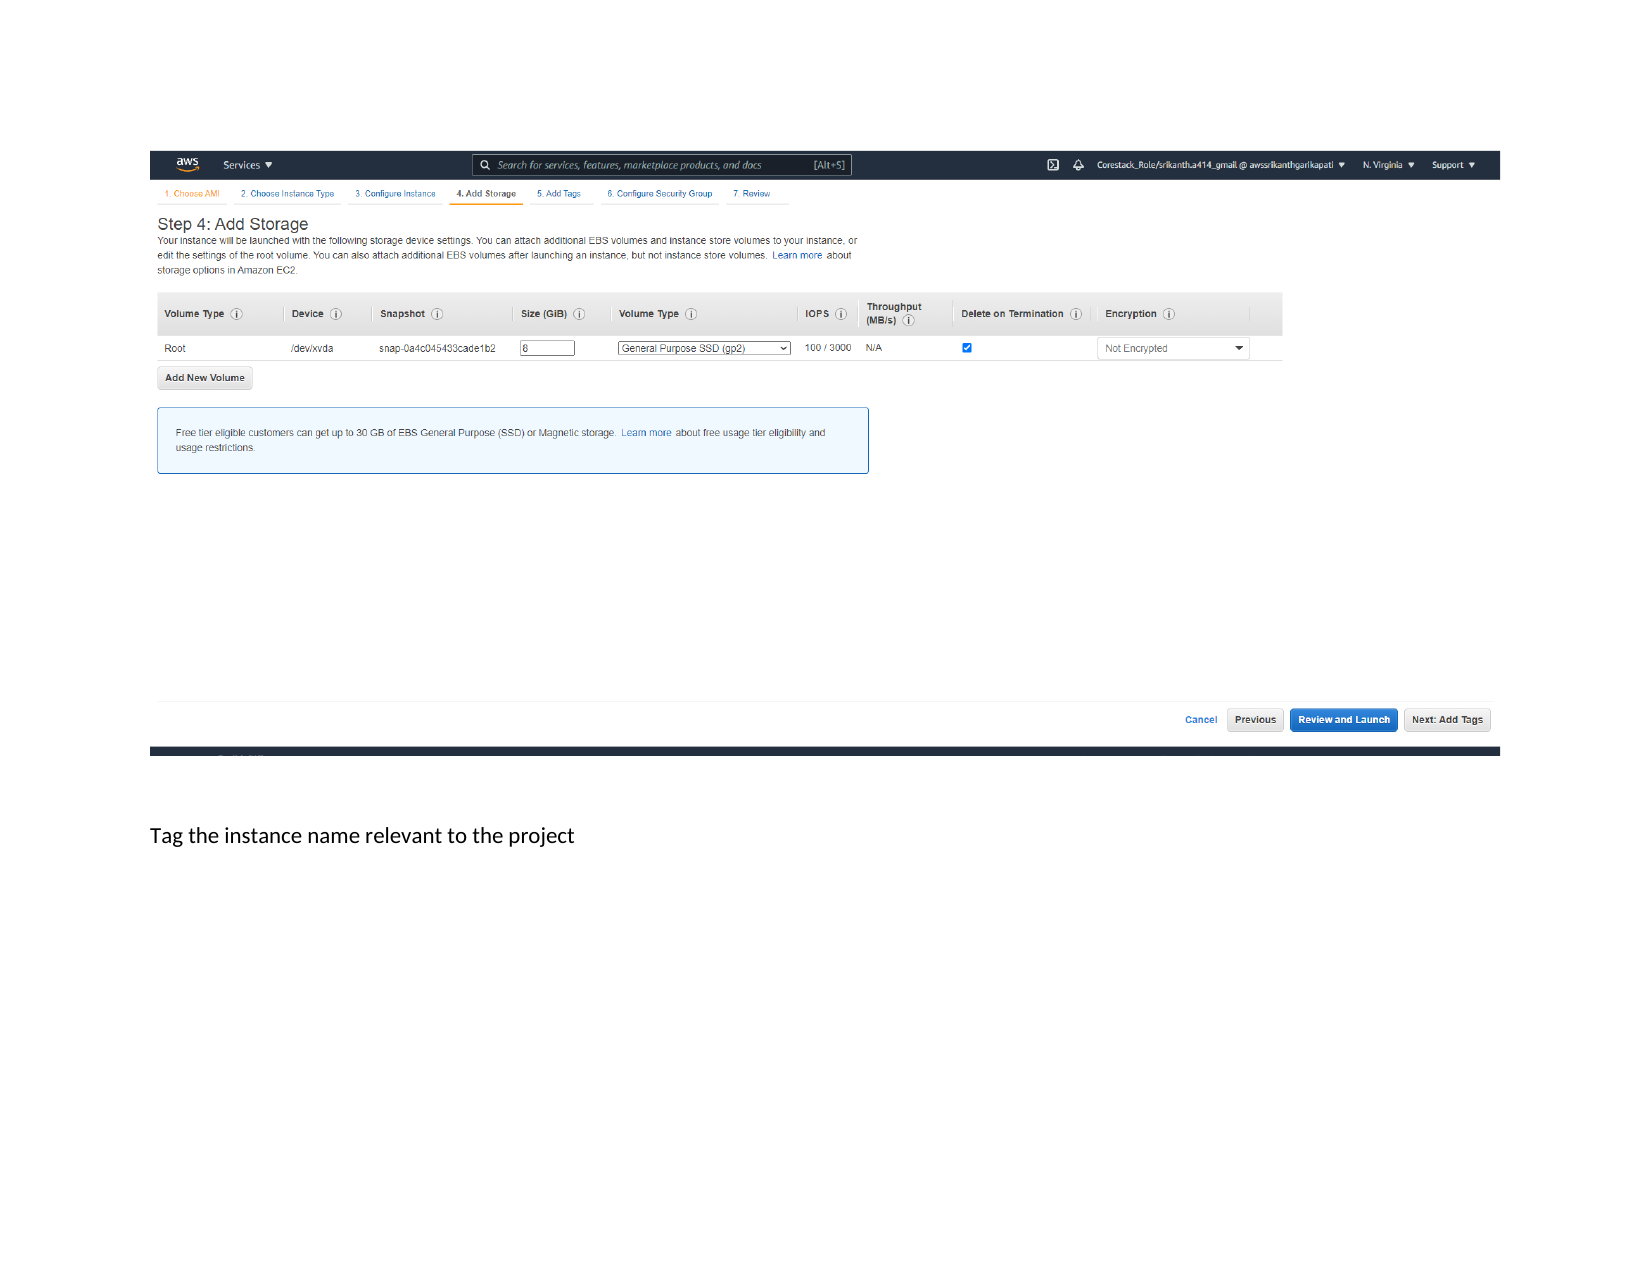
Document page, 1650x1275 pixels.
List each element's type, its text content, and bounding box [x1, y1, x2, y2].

picture [150, 150, 1500, 756]
text Tag the instance name relevant to the project [150, 821, 1500, 849]
